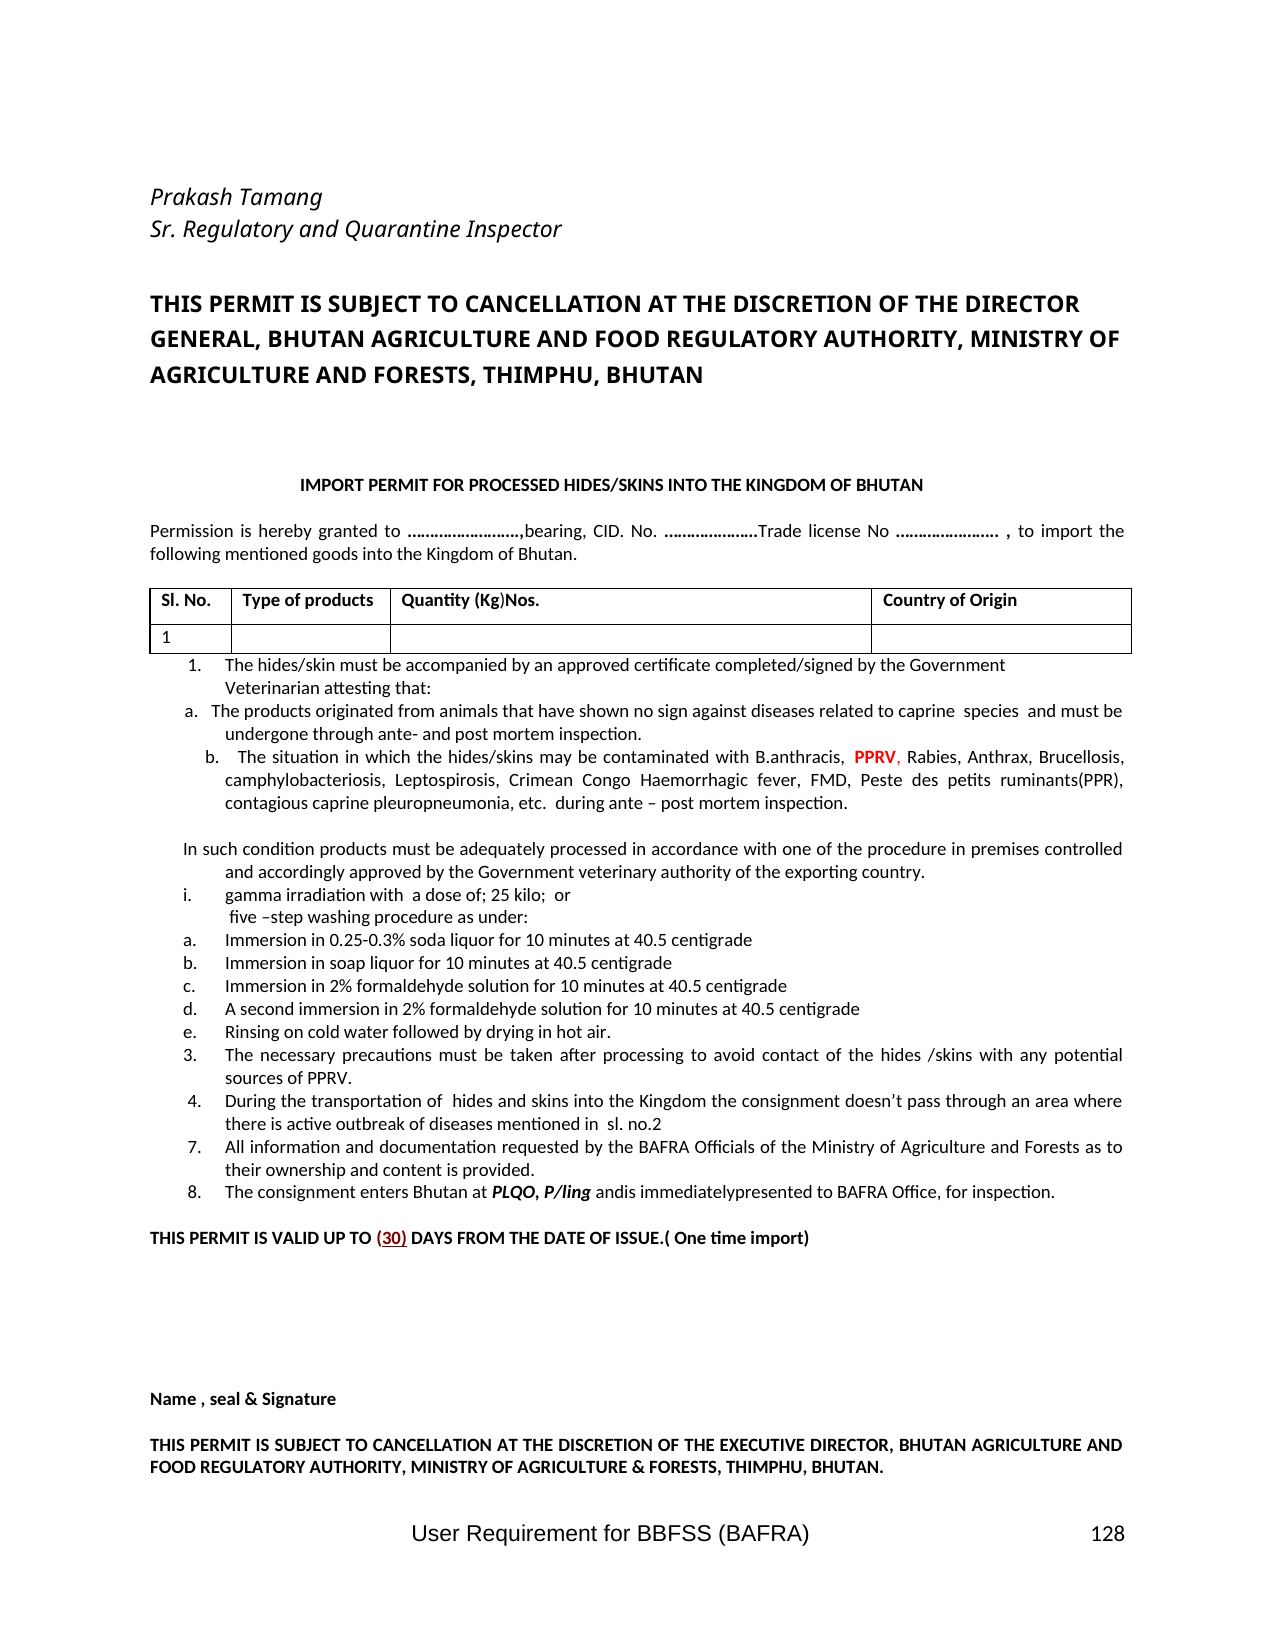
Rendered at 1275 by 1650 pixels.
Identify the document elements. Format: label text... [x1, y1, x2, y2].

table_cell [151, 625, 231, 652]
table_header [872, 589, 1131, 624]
list The consignment enters Bhutan at PLQO, P/ling andis immediatelypresented to BAFRA Office, for inspection. [187, 1181, 1125, 1203]
list All information and documentation requested by the BAFRA Officials of the Ministry of Agriculture and Forests as to their ownership and content is provided. [187, 1135, 1125, 1181]
text In such condition products must be adequately processed in accordance with one of the procedure in premises controlled and accordingly approved by the Government veterinary authority of the exporting country. [183, 837, 1125, 883]
text IMPORT PERMIT FOR PROCESSED HIDES/SKINS INTO THE KINGDOM OF BHUTAN [225, 473, 1125, 496]
text five –step washing procedure as under: [225, 906, 1125, 928]
text Permission is hereby granted to …………………….,bearing, CID. No. …………………Trade license No ………………….. , to import the following mentioned goods into the Kingdom of Bhutan. [150, 519, 1125, 564]
text THIS PERMIT IS SUBJECT TO CANCELLATION AT THE DISCRETION OF THE EXECUTIVE DIRECTOR, BHUTAN AGRICULTURE AND FOOD REGULATORY AUTHORITY, MINISTRY OF AGRICULTURE & FORESTS, THIMPHU, BHUTAN. [150, 1433, 1125, 1478]
text d. A second immersion in 2% formaldehyde solution for 10 minutes at 40.5 centigrade [183, 997, 1125, 1020]
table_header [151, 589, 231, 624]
text e. Rinsing on cold water followed by drying in hot air. [183, 1020, 1125, 1043]
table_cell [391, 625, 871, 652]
text THIS PERMIT IS SUBJECT TO CANCELLATION AT THE DISCRETION OF THE DIRECTOR GENERAL, BHUTAN AGRICULTURE AND FOOD REGULATORY AUTHORITY, MINISTRY OF AGRICULTURE AND FORESTS, THIMPHU, BHUTAN [150, 287, 1125, 391]
text i. gamma irradiation with a dose of; 25 kilo; or [183, 883, 1125, 906]
text a. The products originated from animals that have shown no sign against diseases related to caprine species and must be undergone through ante- and post mortem inspection. [150, 699, 1125, 745]
text Veterinarian attesting that: [225, 676, 1125, 699]
text 3. The necessary precautions must be taken after processing to avoid contact of the hides /skins with any potential sources of PPRV. [183, 1043, 1125, 1089]
list The hides/skin must be accompanied by an approved certificate completed/signed by the Government [187, 654, 1125, 676]
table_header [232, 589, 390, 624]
text a. Immersion in 0.25-0.3% soda liquor for 10 minutes at 40.5 centigrade [183, 928, 1125, 951]
text b. The situation in which the hides/skins may be contaminated with B.anthracis, PPRV, Rabies, Anthrax, Brucellosis, camphylobacteriosis, Leptospirosis, Crimean Congo Haemorrhagic fever, FMD, Peste des petits ruminants(PPR), contagious caprine pleuropneumonia, etc. during ante – post mortem inspection. [150, 745, 1125, 814]
text b. Immersion in soap liquor for 10 minutes at 40.5 centigrade [183, 951, 1125, 974]
text c. Immersion in 2% formaldehyde solution for 10 minutes at 40.5 centigrade [183, 974, 1125, 997]
text Sr. Regulatory and Quarantine Inspector [150, 212, 1125, 244]
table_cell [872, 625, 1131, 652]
text THIS PERMIT IS VALID UP TO (30) DAYS FROM THE DATE OF ISSUE.( One time import) [150, 1226, 1125, 1249]
text Prakash Tamang [150, 181, 1125, 212]
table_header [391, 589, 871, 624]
text Name , seal & Signature [150, 1387, 1125, 1410]
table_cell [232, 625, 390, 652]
text 4. During the transportation of hides and skins into the Kingdom the consignment doesn’t pass through an area where there is active outbreak of diseases mentioned in sl. no.2 [187, 1089, 1125, 1135]
